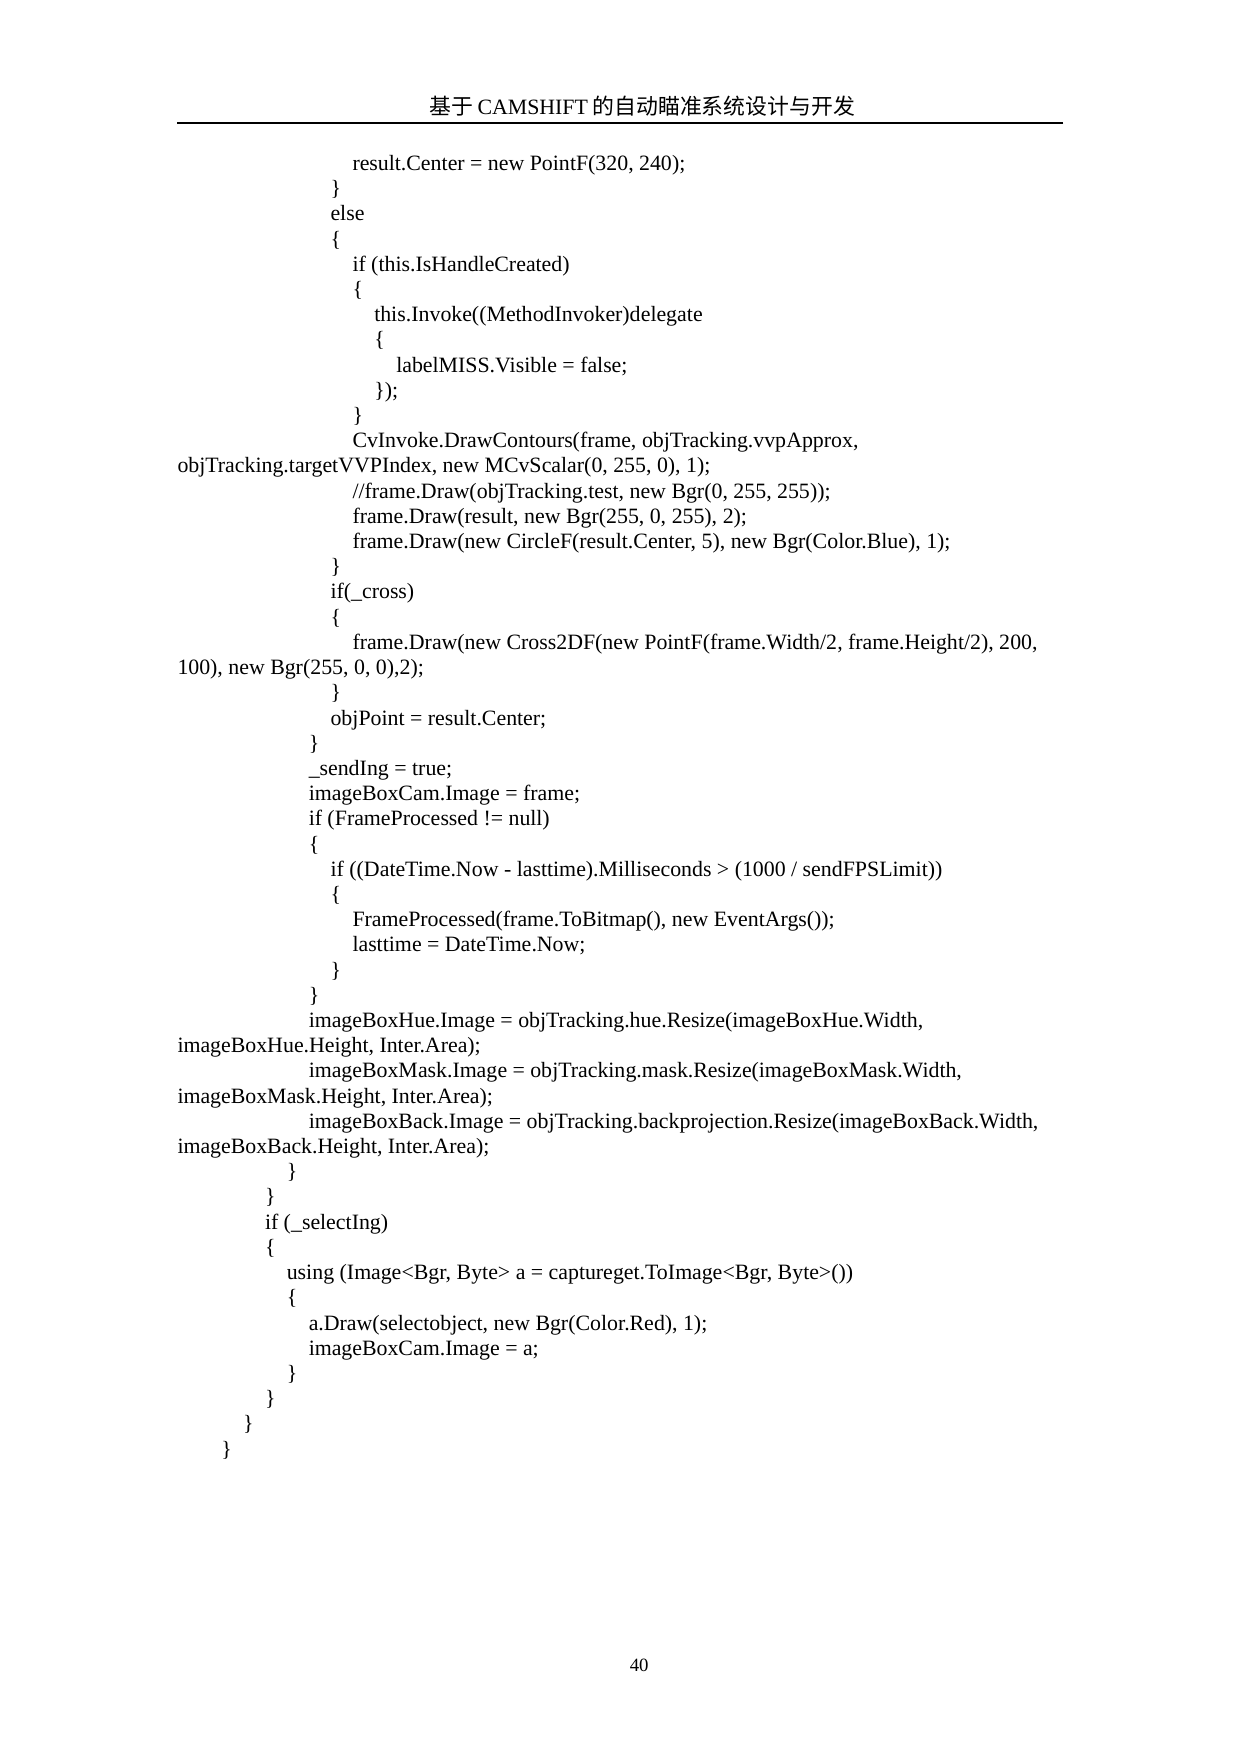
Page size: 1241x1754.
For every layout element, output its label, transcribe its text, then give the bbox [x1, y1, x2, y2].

text frame.Draw(new CircleF(result.Center, 5), new Bgr(Color.Blue), 1); [177, 528, 1063, 553]
text if (FrameProcessed != null) [177, 805, 1063, 831]
text using (Image<Bgr, Byte> a = captureget.ToImage<Bgr, Byte>()) [177, 1259, 1063, 1284]
text else [177, 200, 1063, 226]
text { [177, 831, 1063, 856]
text lasttime = DateTime.Now; [177, 931, 1063, 957]
text FrameProcessed(frame.ToBitmap(), new EventArgs()); [177, 906, 1063, 931]
text } [177, 553, 1063, 578]
text //frame.Draw(objTracking.test, new Bgr(0, 255, 255)); [177, 478, 1063, 503]
text _sendIng = true; [177, 755, 1063, 780]
text this.Invoke((MethodInvoker)delegate [177, 301, 1063, 326]
text a.Draw(selectobject, new Bgr(Color.Red), 1); [177, 1309, 1063, 1335]
text frame.Draw(new Cross2DF(new PointF(frame.Width/2, frame.Height/2), 200, 100), new Bgr(255, 0, 0),2); [177, 629, 1063, 679]
text } [177, 1183, 1063, 1209]
text } [177, 730, 1063, 755]
text { [177, 276, 1063, 301]
text if (this.IsHandleCreated) [177, 251, 1063, 276]
text { [177, 1234, 1063, 1259]
text imageBoxMask.Image = objTracking.mask.Resize(imageBoxMask.Width, imageBoxMask.Height, Inter.Area); [177, 1057, 1063, 1108]
text imageBoxCam.Image = a; [177, 1335, 1063, 1360]
text } [177, 1360, 1063, 1385]
text if (_selectIng) [177, 1209, 1063, 1234]
text } [177, 402, 1063, 427]
text { [177, 881, 1063, 906]
text } [177, 982, 1063, 1007]
text imageBoxCam.Image = frame; [177, 780, 1063, 805]
text { [177, 1284, 1063, 1309]
text } [177, 1436, 1063, 1461]
text if ((DateTime.Now - lasttime).Milliseconds > (1000 / sendFPSLimit)) [177, 856, 1063, 881]
text frame.Draw(result, new Bgr(255, 0, 255), 2); [177, 503, 1063, 528]
text if(_cross) [177, 578, 1063, 604]
text CvInvoke.DrawContours(frame, objTracking.vvpApprox, objTracking.targetVVPIndex, new MCvScalar(0, 255, 0), 1); [177, 427, 1063, 478]
text { [177, 604, 1063, 629]
text objPoint = result.Center; [177, 704, 1063, 730]
text } [177, 1158, 1063, 1183]
text result.Center = new PointF(320, 240); [177, 150, 1063, 175]
text imageBoxBack.Image = objTracking.backprojection.Resize(imageBoxBack.Width, imageBoxBack.Height, Inter.Area); [177, 1108, 1063, 1158]
text }); [177, 377, 1063, 402]
text } [177, 957, 1063, 982]
text { [177, 226, 1063, 251]
text } [177, 1385, 1063, 1410]
text } [177, 175, 1063, 200]
text imageBoxHue.Image = objTracking.hue.Resize(imageBoxHue.Width, imageBoxHue.Height, Inter.Area); [177, 1007, 1063, 1057]
text labelMISS.Visible = false; [177, 352, 1063, 377]
text } [177, 1410, 1063, 1436]
text { [177, 326, 1063, 352]
text } [177, 679, 1063, 704]
